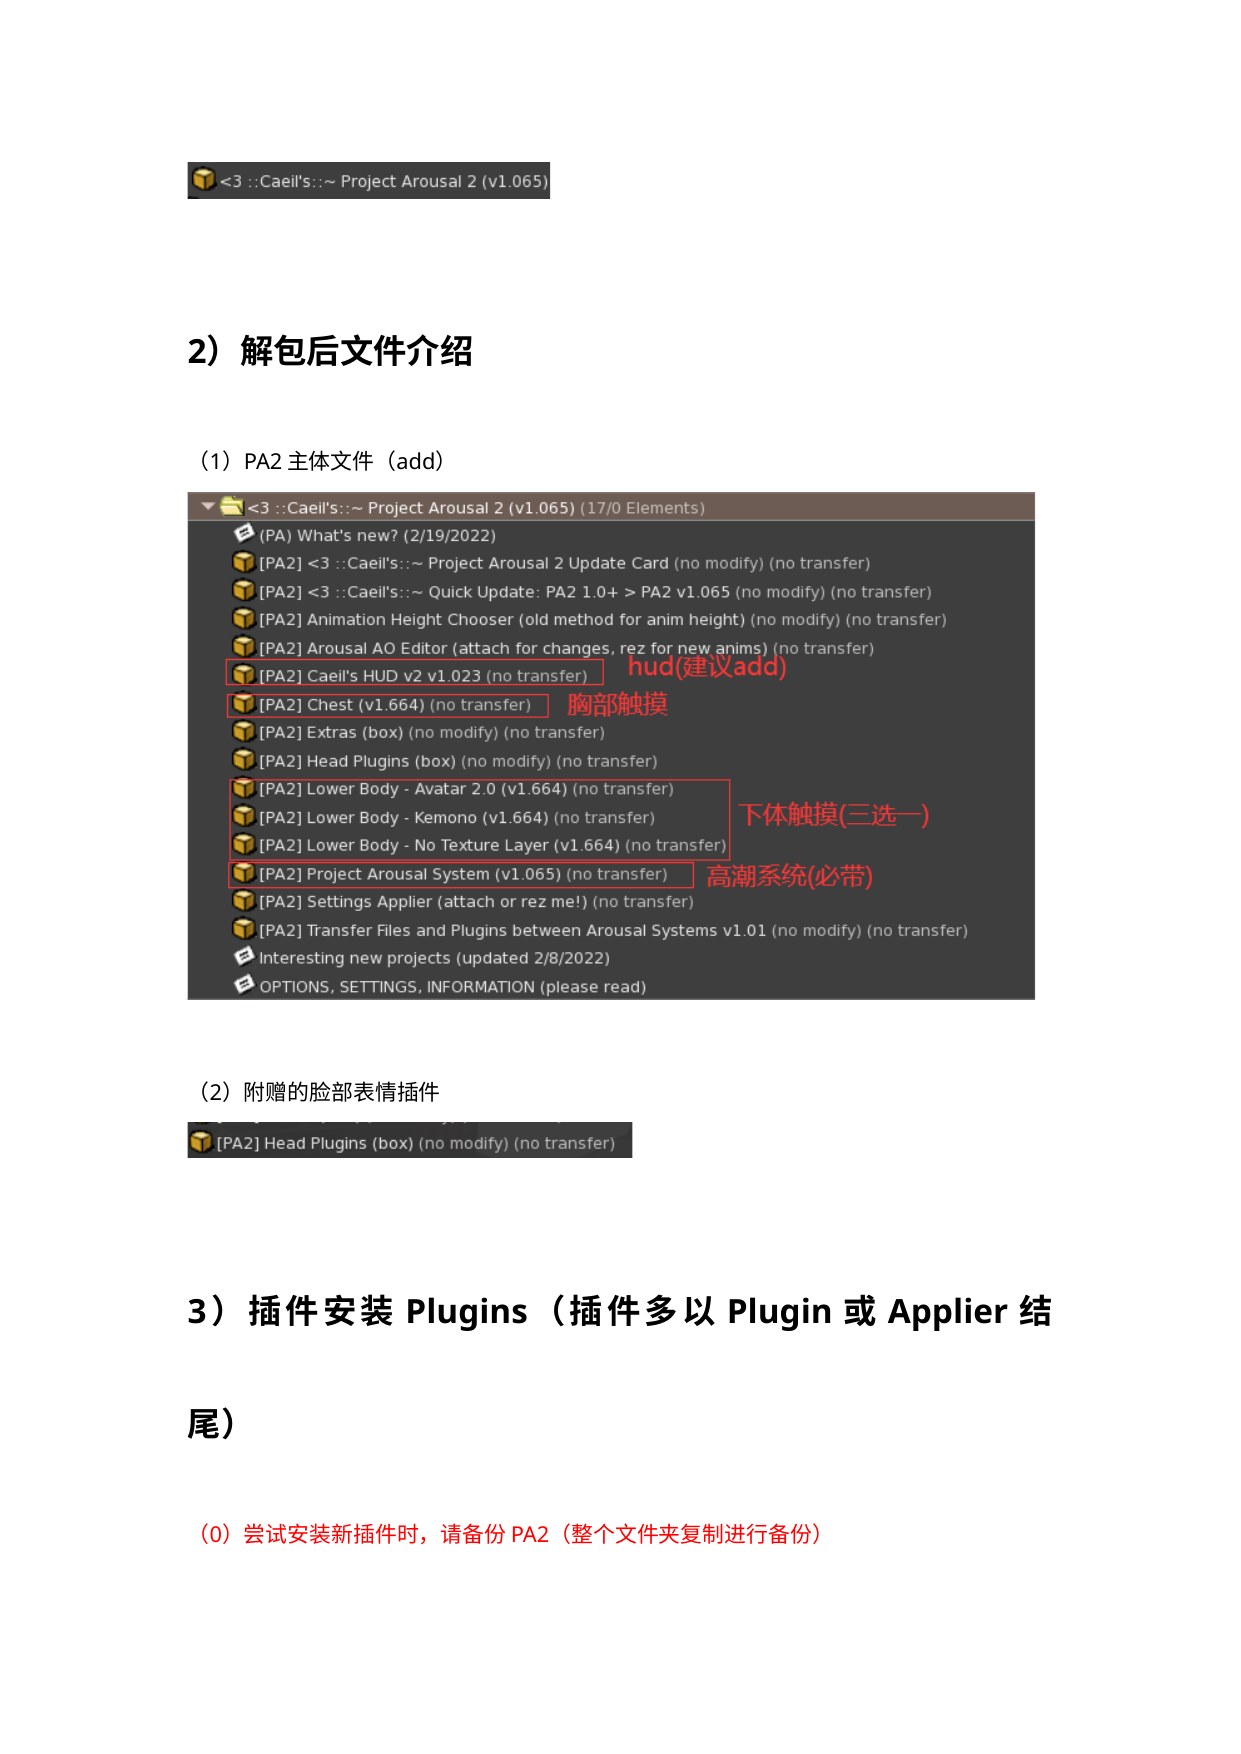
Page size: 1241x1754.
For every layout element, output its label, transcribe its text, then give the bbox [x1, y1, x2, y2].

picture [187, 492, 1035, 1000]
subtitle 2）解包后文件介绍 [187, 316, 1053, 381]
picture [187, 1122, 633, 1158]
text （1）PA2主体文件（add） [187, 444, 1053, 476]
subtitle 3）插件安装Plugins（插件多以Plugin或Applier结尾） [187, 1277, 1053, 1454]
picture [187, 162, 550, 199]
text （2）附赠的脸部表情插件 [187, 1074, 1053, 1107]
text （0）尝试安装新插件时，请备份PA2（整个文件夹复制进行备份） [187, 1517, 1053, 1549]
